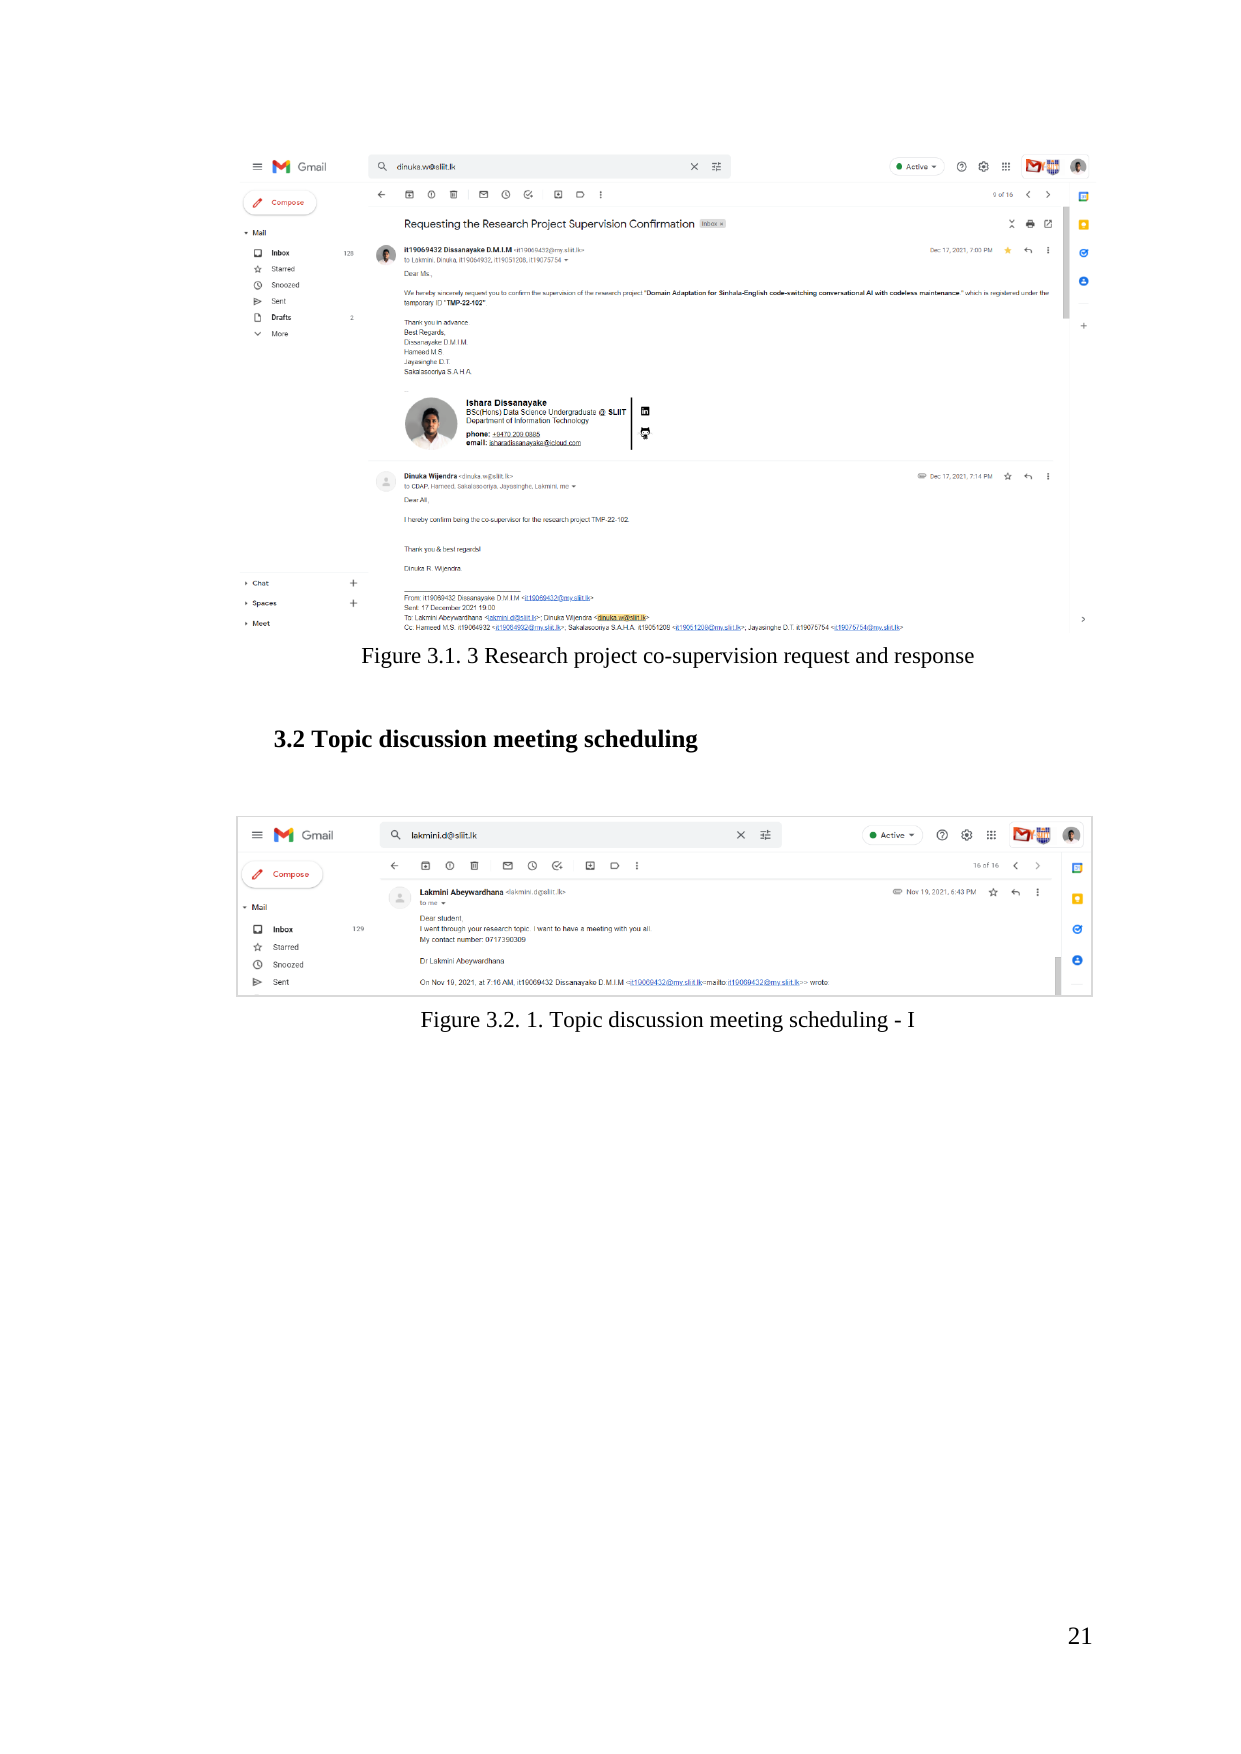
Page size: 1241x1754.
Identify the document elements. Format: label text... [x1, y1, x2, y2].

subtitle Topic discussion meeting scheduling [274, 724, 1092, 753]
picture [238, 817, 1091, 995]
picture [239, 150, 1097, 633]
